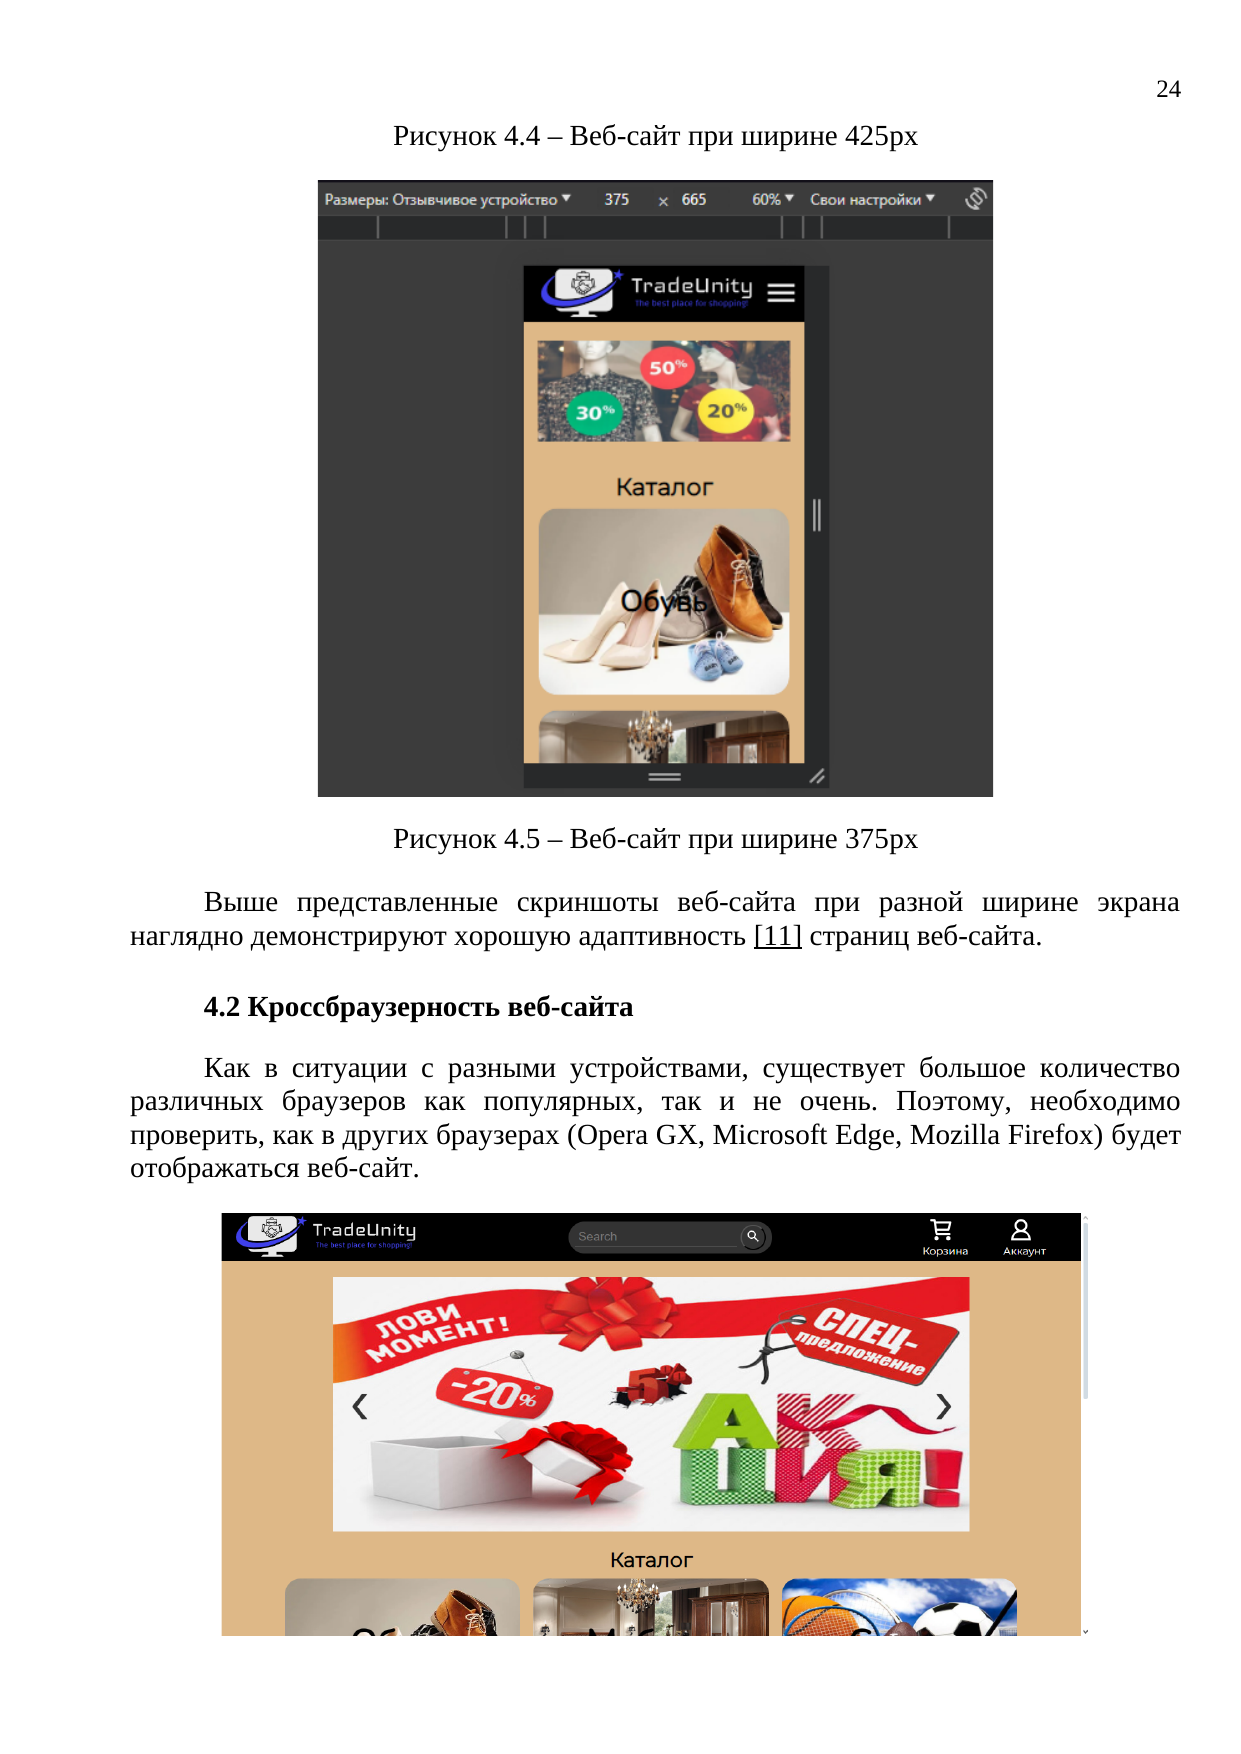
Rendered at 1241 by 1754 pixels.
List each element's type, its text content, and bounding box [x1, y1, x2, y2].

text Как в ситуации с разными устройствами, существует большое количество различных браузеров как популярных, так и не очень. Поэтому, необходимо проверить, как в других браузерах (Opera GX, Microsoft Edge, Mozilla Firefox) будет отображаться веб-сайт. [130, 1050, 1181, 1184]
text Рисунок 4.4 – Веб-сайт при ширине 425px [130, 118, 1181, 152]
text Выше представленные скриншоты веб-сайта при разной ширине экрана наглядно демонстрируют хорошую адаптивность [11] страниц веб-сайта. [130, 884, 1181, 951]
picture [317, 180, 994, 797]
text Рисунок 4.5 – Веб-сайт при ширине 375px [130, 822, 1181, 855]
subtitle Кроссбраузерность веб-сайта [204, 989, 1181, 1022]
picture [221, 1213, 1090, 1636]
